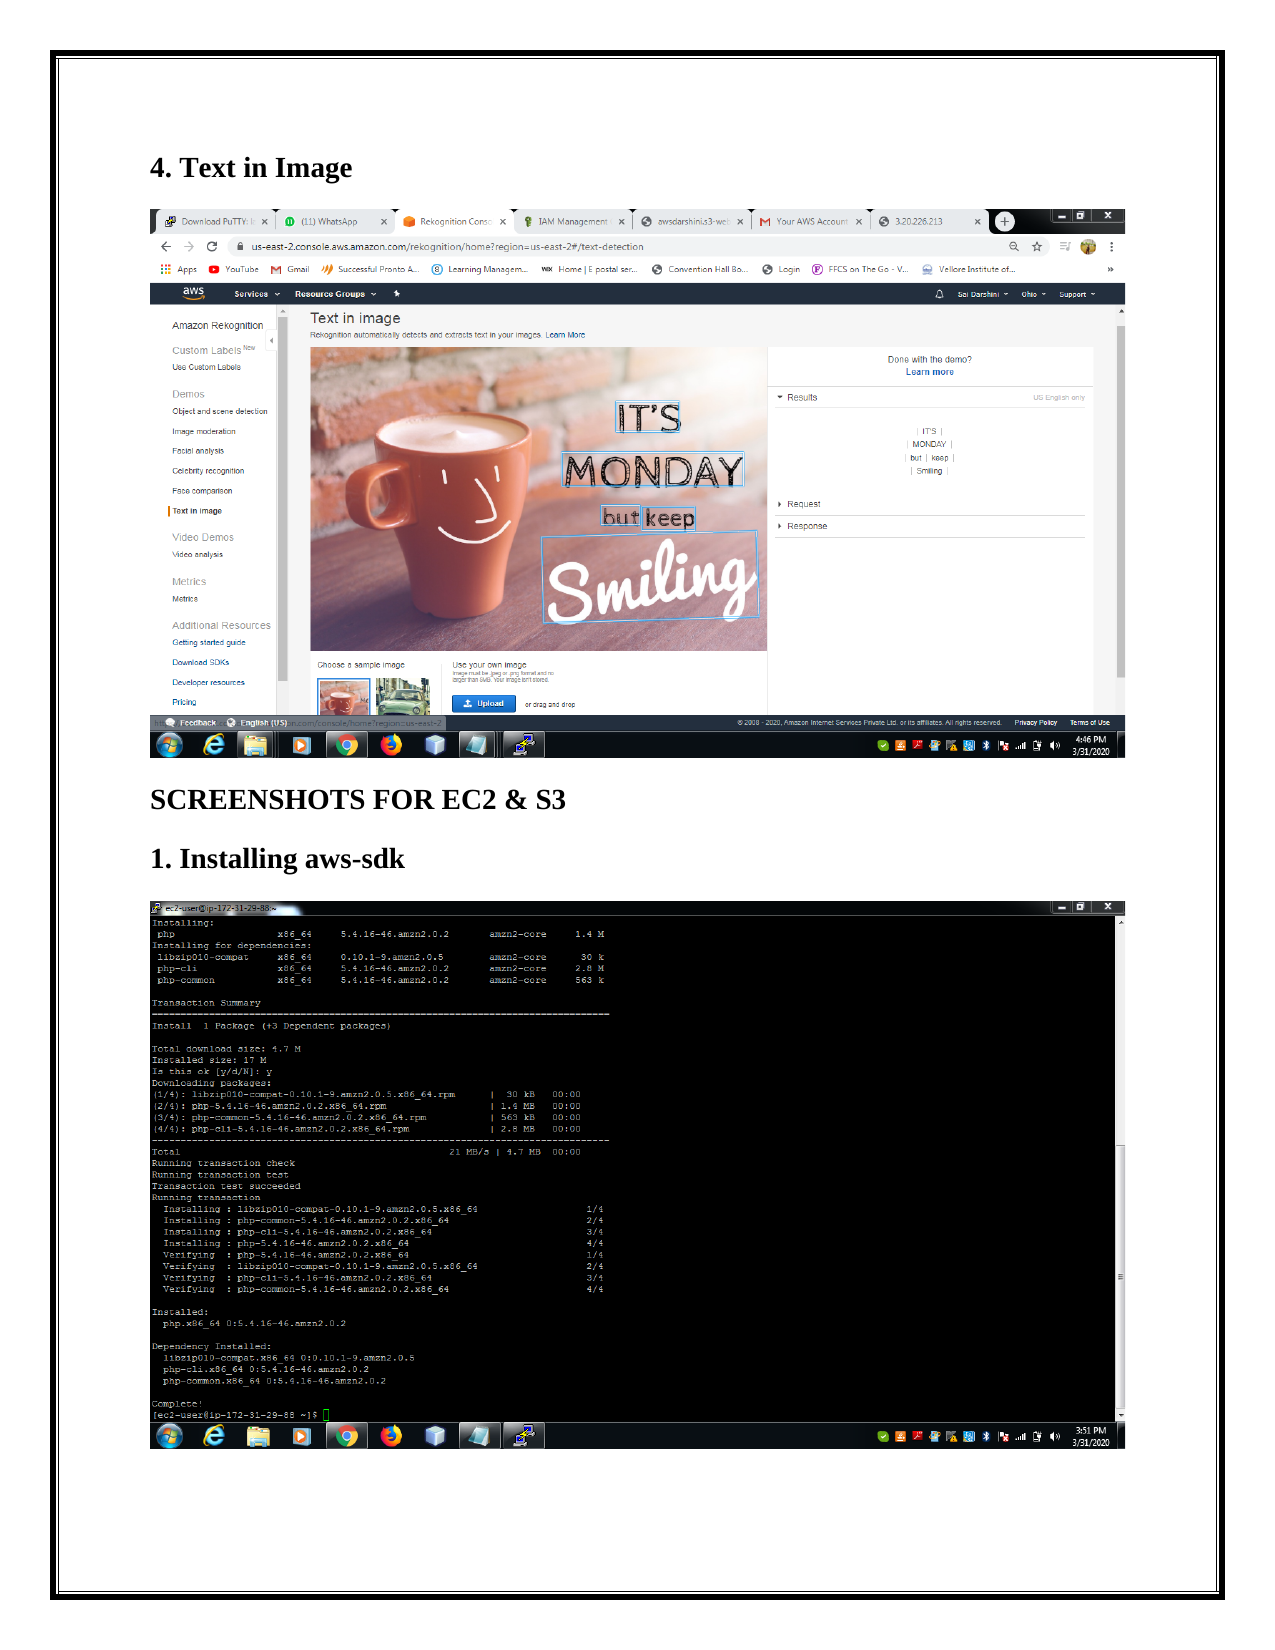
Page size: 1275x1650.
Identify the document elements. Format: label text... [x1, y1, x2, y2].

text 4. Text in Image [150, 150, 1125, 183]
text 1. Installing aws-sdk [150, 842, 1125, 875]
picture [150, 901, 1125, 1449]
text SCREENSHOTS FOR EC2 & S3 [150, 782, 1125, 816]
picture [150, 209, 1125, 758]
